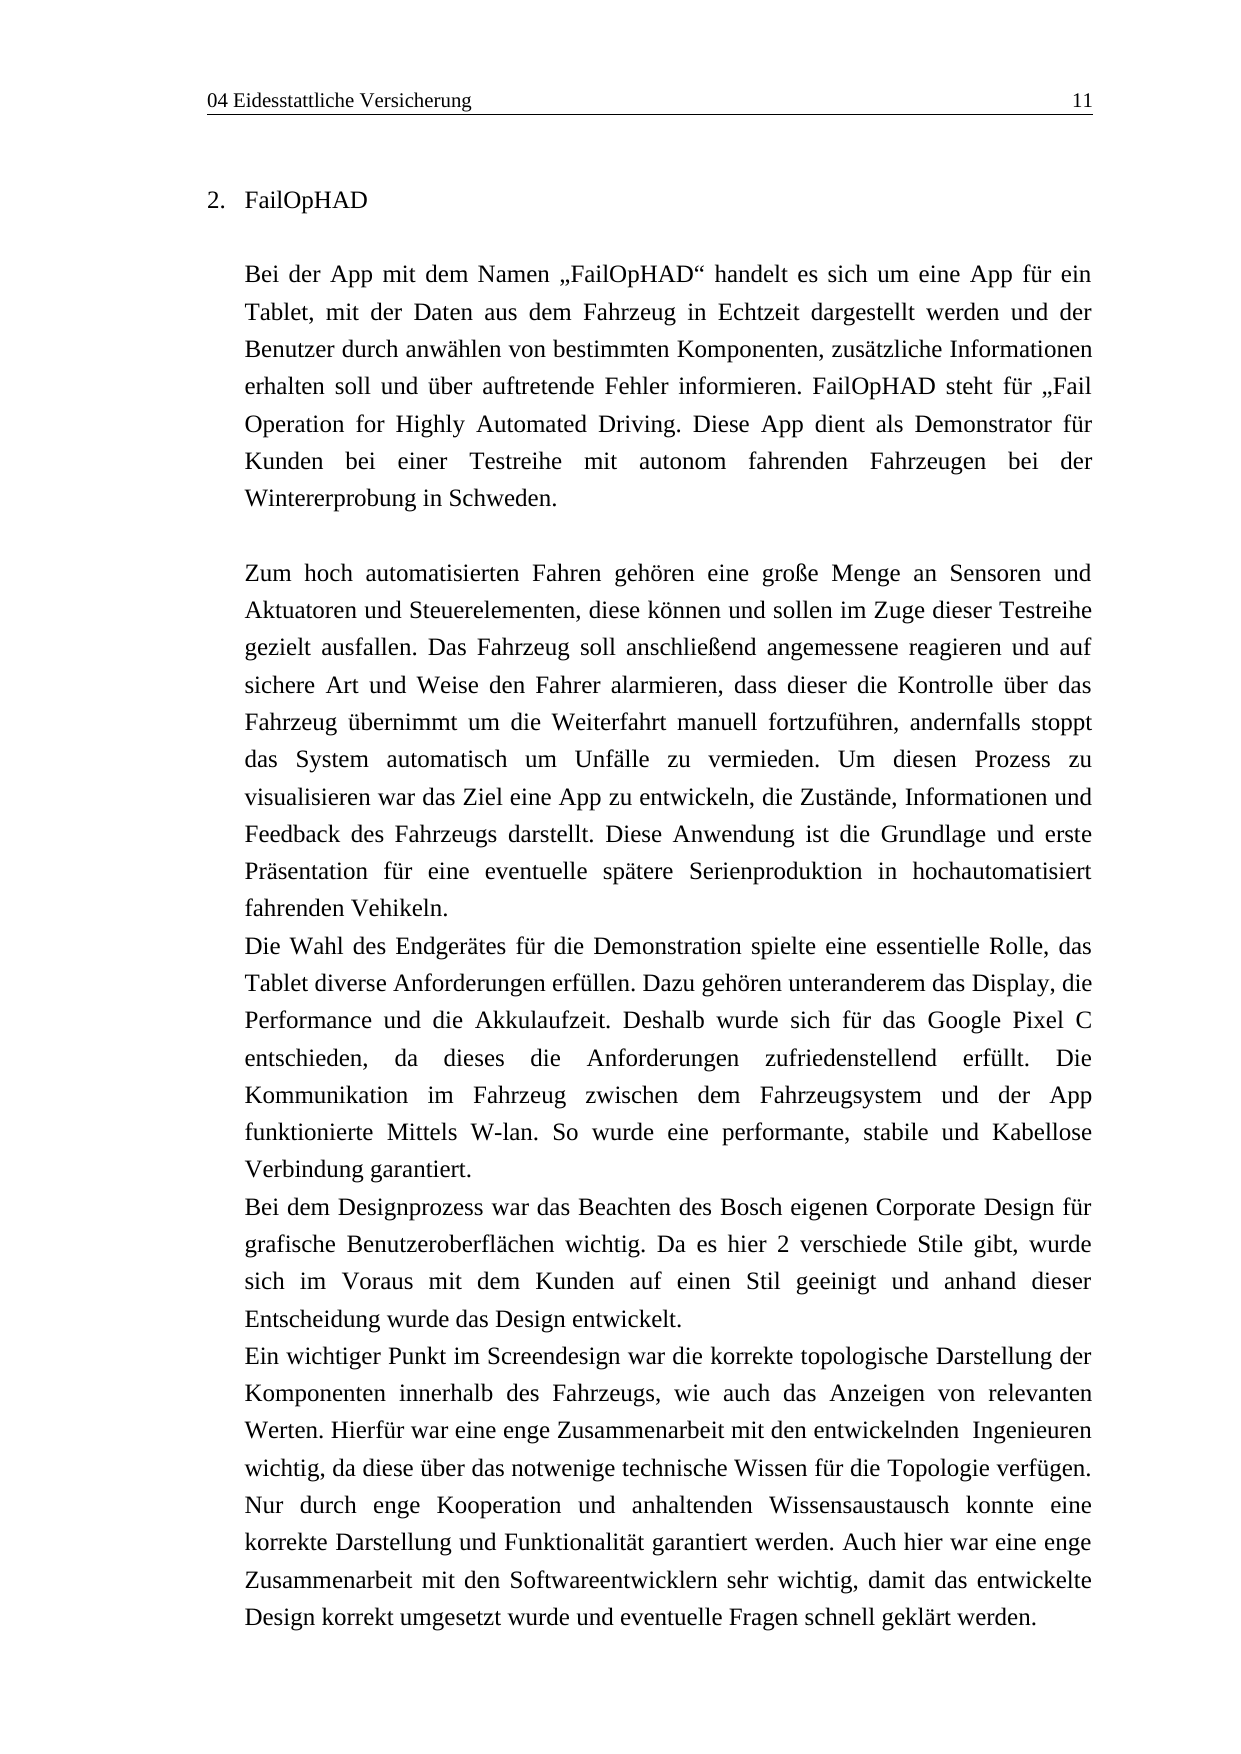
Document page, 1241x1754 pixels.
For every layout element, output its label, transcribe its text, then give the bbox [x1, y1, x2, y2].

list Zum hoch automatisierten Fahren gehören eine große Menge an Sensoren und Aktuatoren und Steuerelementen, diese können und sollen im Zuge dieser Testreihe gezielt ausfallen. Das Fahrzeug soll anschließend angemessene reagieren und auf sichere Art und Weise den Fahrer alarmieren, dass dieser die Kontrolle über das Fahrzeug übernimmt um die Weiterfahrt manuell fortzuführen, andernfalls stoppt das System automatisch um Unfälle zu vermieden. Um diesen Prozess zu visualisieren war das Ziel eine App zu entwickeln, die Zustände, Informationen und Feedback des Fahrzeugs darstellt. Diese Anwendung ist die Grundlage und erste Präsentation für eine eventuelle spätere Serienproduktion in hochautomatisiert fahrenden Vehikeln. [244, 558, 1093, 922]
list Ein wichtiger Punkt im Screendesign war die korrekte topologische Darstellung der Komponenten innerhalb des Fahrzeugs, wie auch das Anzeigen von relevanten Werten. Hierfür war eine enge Zusammenarbeit mit den entwickelnden Ingenieuren wichtig, da diese über das notwenige technische Wissen für die Topologie verfügen. Nur durch enge Kooperation und anhaltenden Wissensaustausch konnte eine korrekte Darstellung und Funktionalität garantiert werden. Auch hier war eine enge Zusammenarbeit mit den Softwareentwicklern sehr wichtig, damit das entwickelte Design korrekt umgesetzt wurde und eventuelle Fragen schnell geklärt werden. [244, 1341, 1093, 1631]
list FailOpHAD [207, 185, 1093, 214]
list Bei dem Designprozess war das Beachten des Bosch eigenen Corporate Design für grafische Benutzeroberflächen wichtig. Da es hier 2 verschiede Stile gibt, wurde sich im Voraus mit dem Kunden auf einen Stil geeinigt und anhand dieser Entscheidung wurde das Design entwickelt. [244, 1192, 1093, 1332]
list Die Wahl des Endgerätes für die Demonstration spielte eine essentielle Rolle, das Tablet diverse Anforderungen erfüllen. Dazu gehören unteranderem das Display, die Performance und die Akkulaufzeit. Deshalb wurde sich für das Google Pixel C entschieden, da dieses die Anforderungen zufriedenstellend erfüllt. Die Kommunikation im Fahrzeug zwischen dem Fahrzeugsystem und der App funktionierte Mittels W-lan. So wurde eine performante, stabile und Kabellose Verbindung garantiert. [244, 931, 1093, 1183]
list Bei der App mit dem Namen „FailOpHAD“ handelt es sich um eine App für ein Tablet, mit der Daten aus dem Fahrzeug in Echtzeit dargestellt werden und der Benutzer durch anwählen von bestimmten Komponenten, zusätzliche Informationen erhalten soll und über auftretende Fehler informieren. FailOpHAD steht für „Fail Operation for Highly Automated Driving. Diese App dient als Demonstrator für Kunden bei einer Testreihe mit autonom fahrenden Fahrzeugen bei der Wintererprobung in Schweden. [244, 259, 1093, 512]
